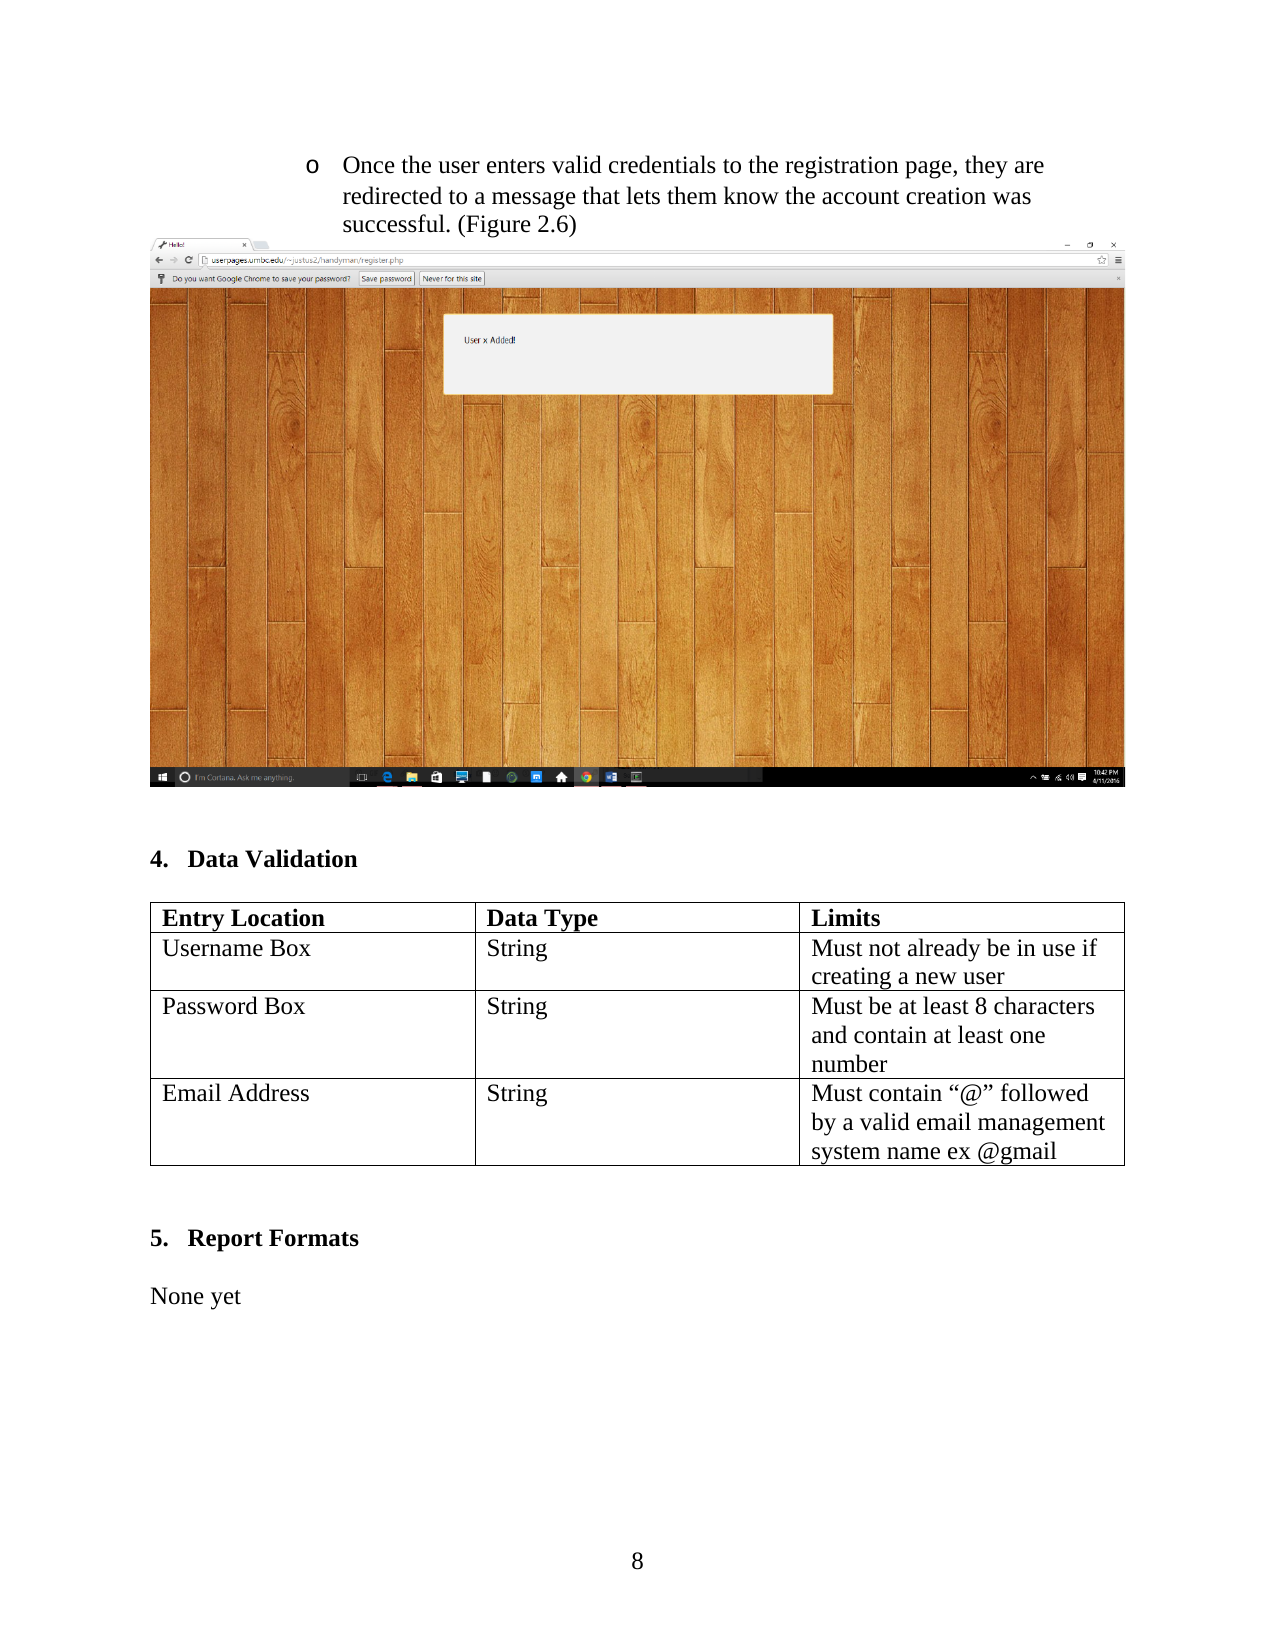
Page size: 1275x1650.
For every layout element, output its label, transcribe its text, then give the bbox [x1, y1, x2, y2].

table_cell String [476, 933, 799, 990]
list Once the user enters valid credentials to the registration page, they are redirected to a message that lets them know the account creation was successful. (Figure 2.6) [305, 150, 1125, 238]
table_cell Must be at least 8 characters and contain at least one number [800, 991, 1124, 1077]
table_cell Email Address [151, 1079, 475, 1165]
list Report Formats [150, 1223, 1125, 1252]
text None yet [150, 1281, 1125, 1309]
table_cell Must contain “@” followed by a valid email management system name ex @gmail [800, 1079, 1124, 1165]
table_cell Password Box [151, 991, 475, 1077]
table_header Entry Location [151, 903, 475, 932]
table_cell String [476, 991, 799, 1077]
table_cell String [476, 1079, 799, 1165]
list Data Validation [150, 844, 1125, 873]
table_cell Must not already be in use if creating a new user [800, 933, 1124, 990]
table_header Limits [800, 903, 1124, 932]
picture [150, 238, 1125, 787]
table_header Data Type [476, 903, 799, 932]
table_cell Username Box [151, 933, 475, 990]
